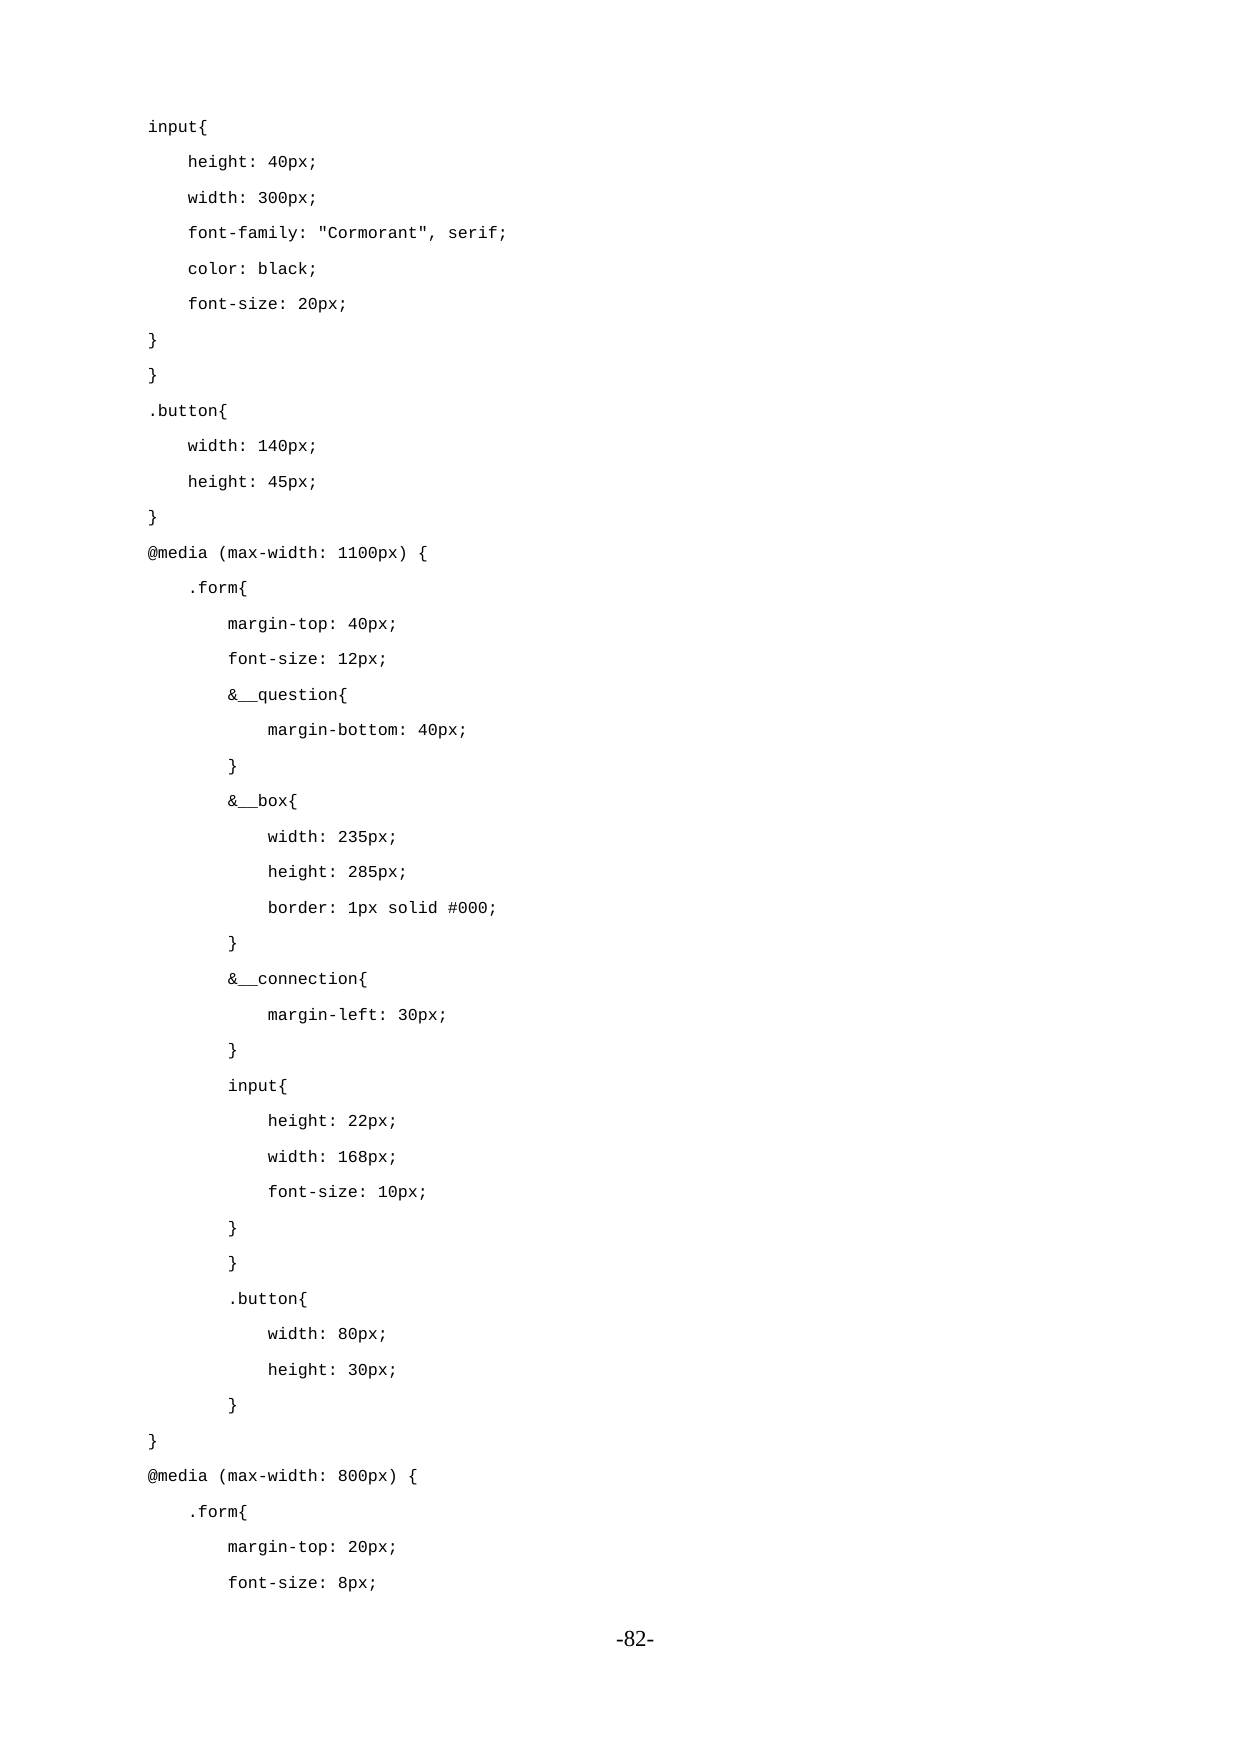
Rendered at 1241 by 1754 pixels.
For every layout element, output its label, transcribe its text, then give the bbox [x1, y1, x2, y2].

text @media (max-width: 800px) { [148, 1468, 1122, 1487]
text &__question{ [148, 686, 1122, 705]
text } [148, 1219, 1122, 1238]
text &__connection{ [148, 971, 1122, 989]
text height: 22px; [148, 1113, 1122, 1132]
text &__box{ [148, 793, 1122, 812]
text @media (max-width: 1100px) { [148, 544, 1122, 563]
text } [148, 331, 1122, 350]
text } [148, 367, 1122, 386]
text input{ [148, 118, 1122, 137]
text } [148, 1397, 1122, 1416]
text width: 300px; [148, 189, 1122, 208]
text height: 285px; [148, 864, 1122, 883]
text } [148, 935, 1122, 954]
text } [148, 1042, 1122, 1061]
text .form{ [148, 1503, 1122, 1522]
text font-size: 12px; [148, 651, 1122, 670]
text .form{ [148, 580, 1122, 599]
text width: 235px; [148, 828, 1122, 847]
text height: 40px; [148, 154, 1122, 172]
text margin-left: 30px; [148, 1006, 1122, 1025]
text .button{ [148, 1290, 1122, 1309]
text font-family: "Cormorant", serif; [148, 225, 1122, 243]
text margin-top: 40px; [148, 615, 1122, 634]
text .button{ [148, 402, 1122, 421]
text } [148, 1432, 1122, 1451]
text } [148, 1255, 1122, 1274]
text height: 30px; [148, 1361, 1122, 1380]
text border: 1px solid #000; [148, 899, 1122, 918]
text input{ [148, 1077, 1122, 1096]
text font-size: 10px; [148, 1184, 1122, 1203]
text font-size: 8px; [148, 1574, 1122, 1593]
text width: 140px; [148, 438, 1122, 457]
text } [148, 509, 1122, 528]
text margin-top: 20px; [148, 1539, 1122, 1558]
text width: 168px; [148, 1148, 1122, 1167]
text width: 80px; [148, 1326, 1122, 1345]
text height: 45px; [148, 473, 1122, 492]
text margin-bottom: 40px; [148, 722, 1122, 741]
text font-size: 20px; [148, 296, 1122, 314]
text } [148, 757, 1122, 776]
text color: black; [148, 260, 1122, 279]
